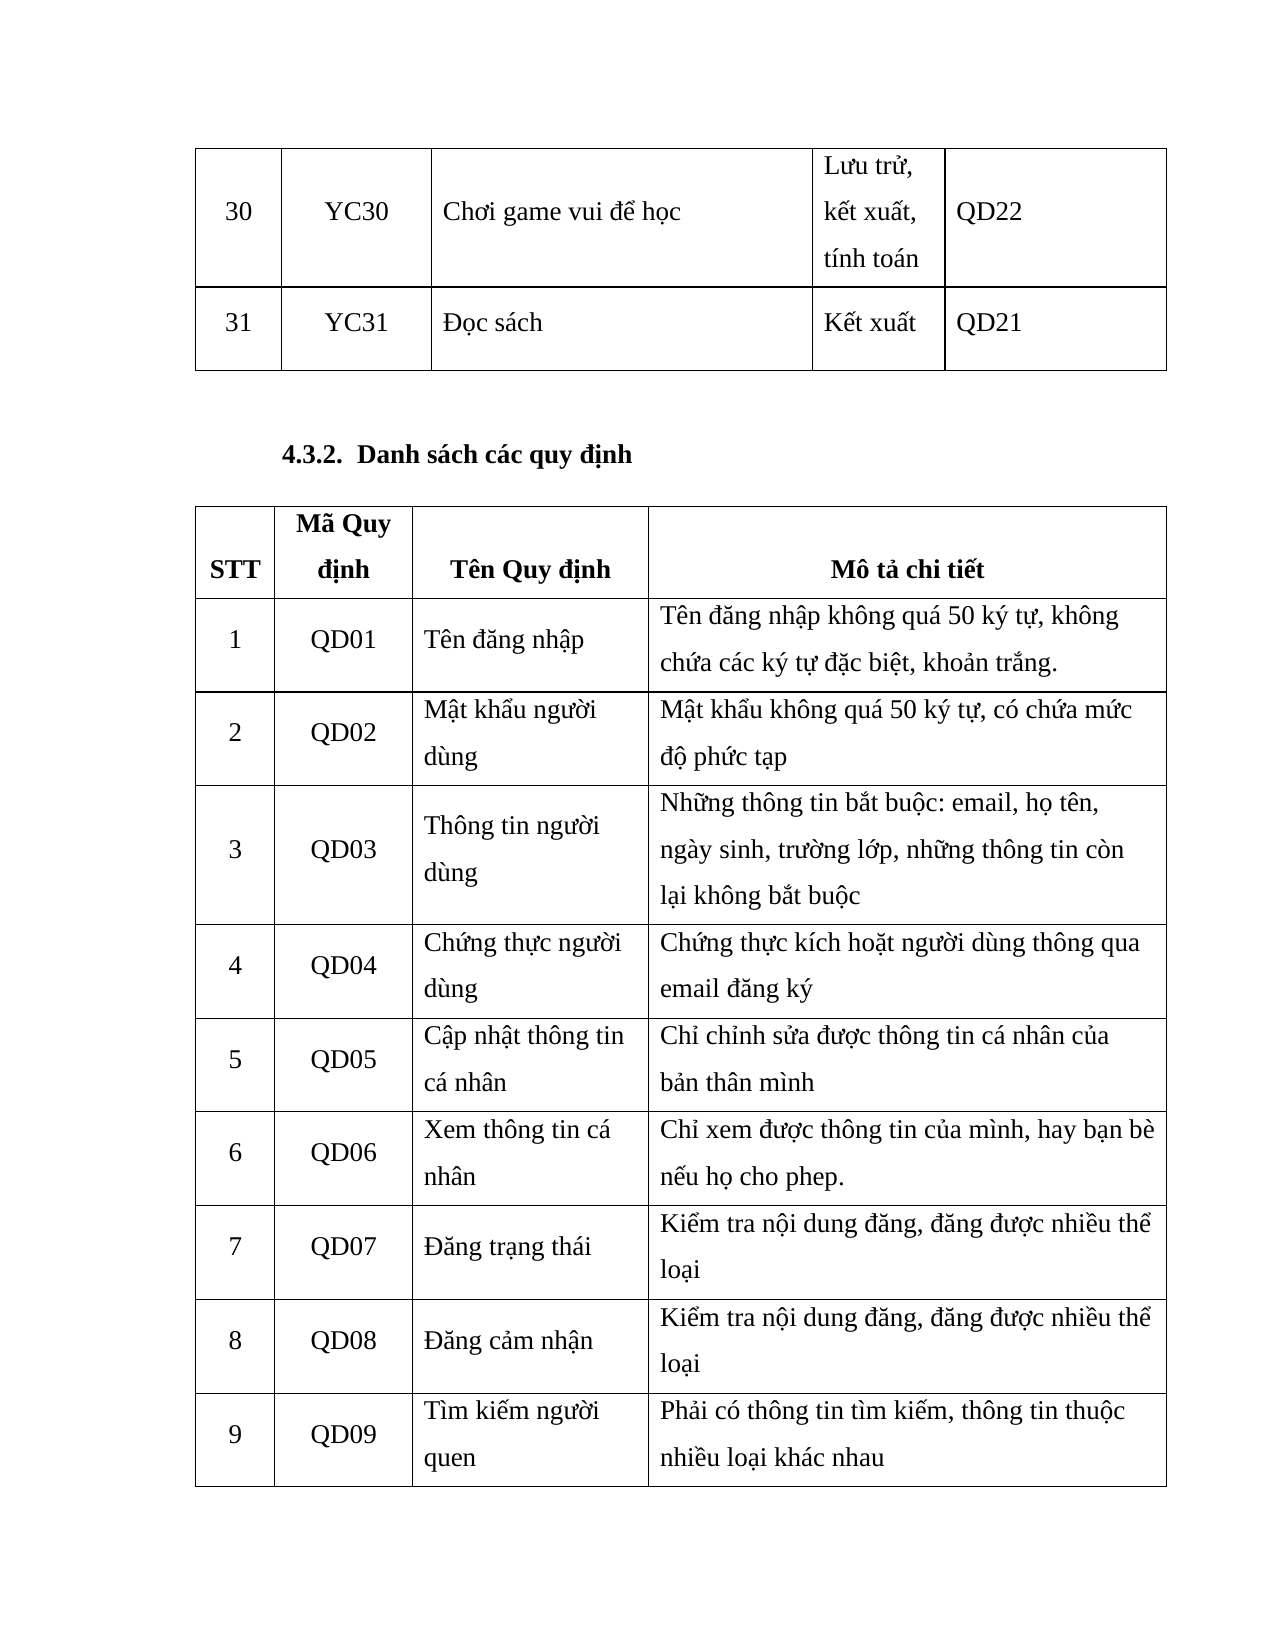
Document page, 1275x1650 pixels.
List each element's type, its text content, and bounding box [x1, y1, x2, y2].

table_cell QD08 [275, 1300, 412, 1392]
table_cell 9 [196, 1394, 274, 1486]
table_header Mã Quy định [275, 507, 412, 598]
table_cell Chỉ xem được thông tin của mình, hay bạn bè nếu họ cho phep. [649, 1112, 1166, 1205]
table_cell Phải có thông tin tìm kiếm, thông tin thuộc nhiều loại khác nhau [649, 1394, 1166, 1486]
table_cell 3 [196, 786, 274, 924]
table_cell QD01 [275, 599, 412, 691]
table_header Tên Quy định [413, 507, 648, 598]
table_cell QD06 [275, 1112, 412, 1205]
table_header Mô tả chi tiết [649, 507, 1166, 598]
table_cell Chỉ chỉnh sửa được thông tin cá nhân của bản thân mình [649, 1019, 1166, 1111]
table_cell Đăng cảm nhận [413, 1300, 648, 1392]
table_cell 7 [196, 1206, 274, 1299]
table_cell Đăng trạng thái [413, 1206, 648, 1299]
table_cell QD05 [275, 1019, 412, 1111]
table_cell QD07 [275, 1206, 412, 1299]
table_cell Kiểm tra nội dung đăng, đăng được nhiều thể loại [649, 1206, 1166, 1299]
table_cell Đọc sách [432, 288, 812, 369]
table_cell Cập nhật thông tin cá nhân [413, 1019, 648, 1111]
table_cell QD09 [275, 1394, 412, 1486]
table_cell 30 [196, 149, 281, 286]
table_cell Chứng thực kích hoặt người dùng thông qua email đăng ký [649, 925, 1166, 1017]
table_cell 6 [196, 1112, 274, 1205]
table_cell Xem thông tin cá nhân [413, 1112, 648, 1205]
table_cell 4 [196, 925, 274, 1017]
table_cell Kiểm tra nội dung đăng, đăng được nhiều thể loại [649, 1300, 1166, 1392]
table_cell Lưu trử, kết xuất, tính toán [813, 149, 944, 286]
table_cell Chơi game vui để học [432, 149, 812, 286]
table_cell QD03 [275, 786, 412, 924]
table_cell 1 [196, 599, 274, 691]
table_cell QD04 [275, 925, 412, 1017]
table_cell 5 [196, 1019, 274, 1111]
table_cell Tên đăng nhập [413, 599, 648, 691]
table_cell Tìm kiếm người quen [413, 1394, 648, 1486]
table_cell QD02 [275, 693, 412, 785]
table_cell QD22 [946, 149, 1166, 286]
list Danh sách các quy định [282, 438, 1157, 469]
table_header STT [196, 507, 274, 598]
table_cell 2 [196, 693, 274, 785]
table_cell Chứng thực người dùng [413, 925, 648, 1017]
table_cell 8 [196, 1300, 274, 1392]
table_cell Thông tin người dùng [413, 786, 648, 924]
table_cell Mật khẩu người dùng [413, 693, 648, 785]
table_cell Tên đăng nhập không quá 50 ký tự, không chứa các ký tự đặc biệt, khoản trắng. [649, 599, 1166, 691]
table_cell 31 [196, 288, 281, 369]
table_cell Những thông tin bắt buộc: email, họ tên, ngày sinh, trường lớp, những thông tin còn lại không bắt buộc [649, 786, 1166, 924]
table_cell Kết xuất [813, 288, 944, 369]
table_cell QD21 [946, 288, 1166, 369]
table_cell Mật khẩu không quá 50 ký tự, có chứa mức độ phức tạp [649, 693, 1166, 785]
table_cell YC31 [282, 288, 431, 369]
table_cell YC30 [282, 149, 431, 286]
